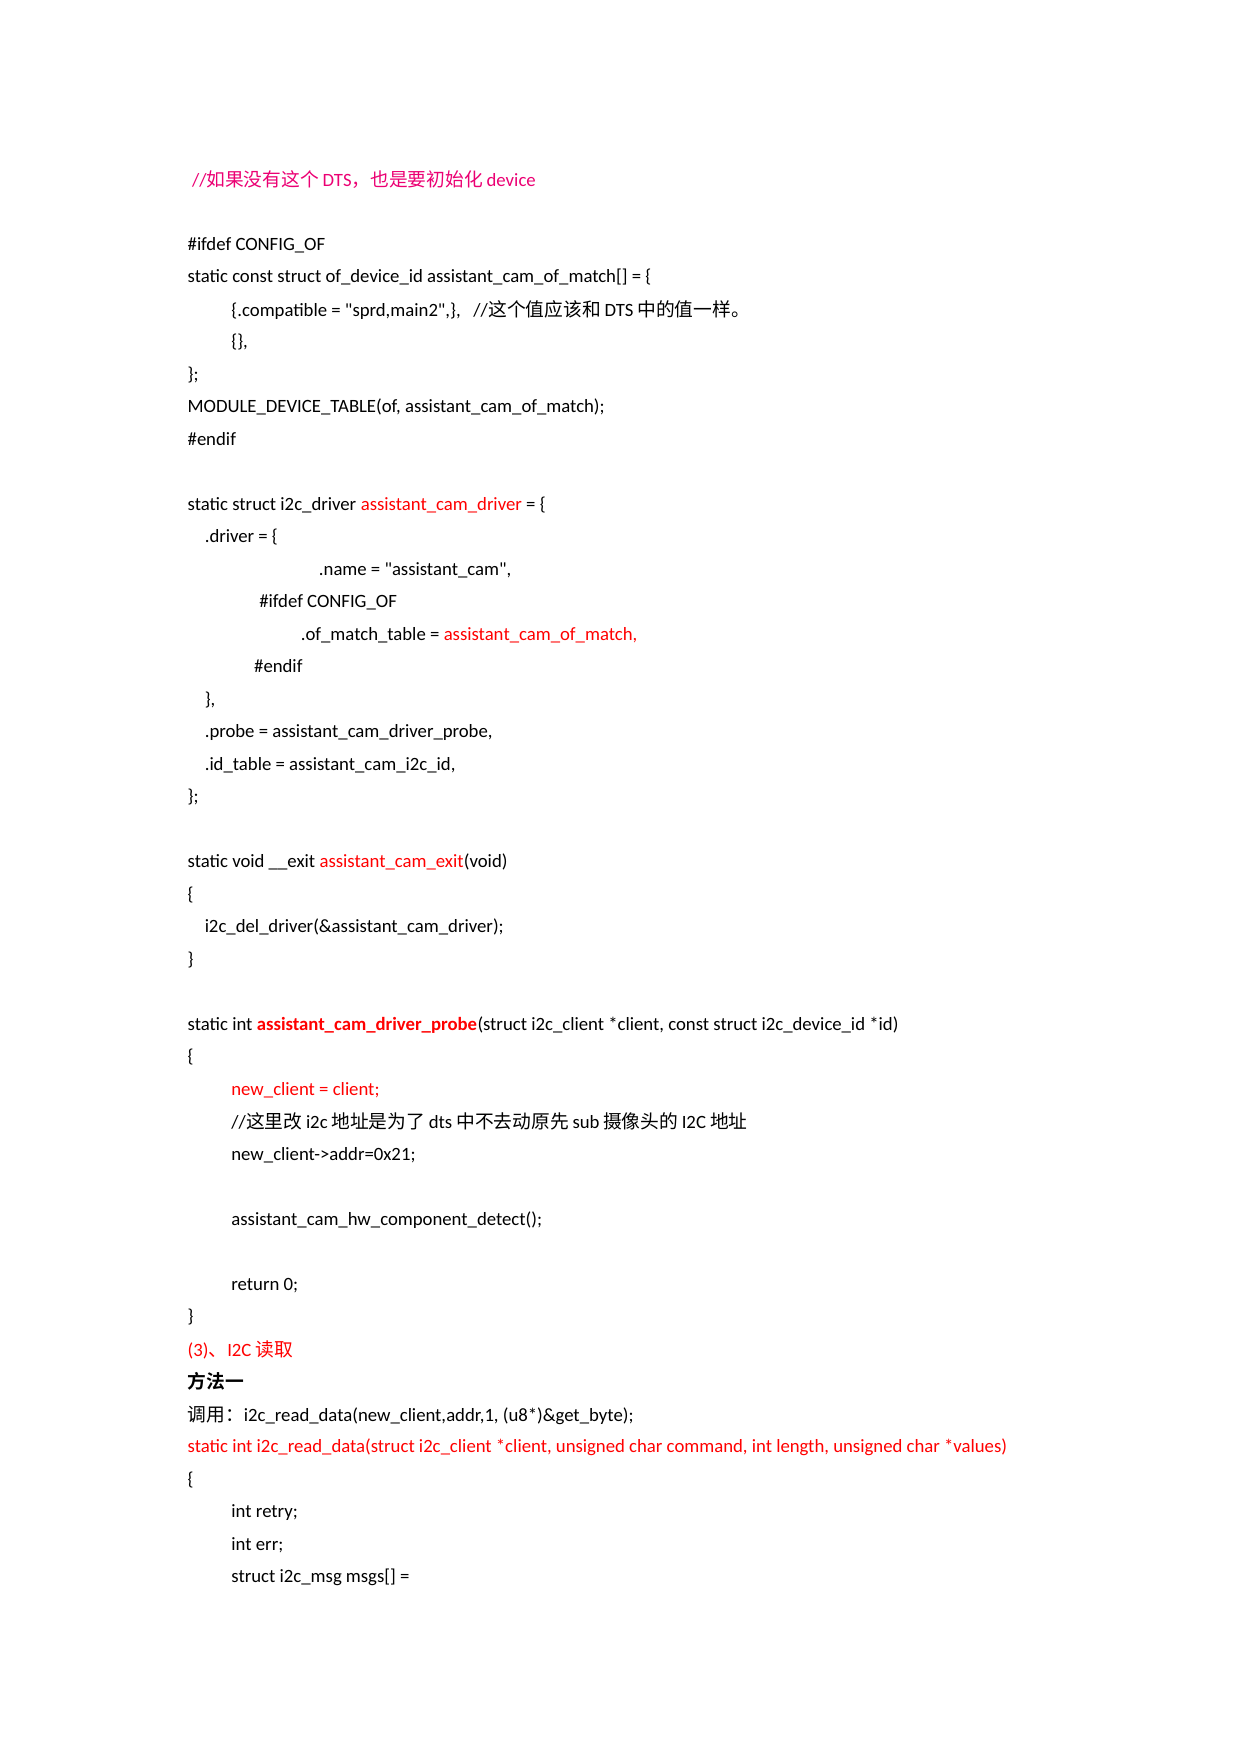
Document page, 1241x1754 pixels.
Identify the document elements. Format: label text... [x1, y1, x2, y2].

text MODULE_DEVICE_TABLE(of, assistant_cam_of_match); [187, 389, 1053, 422]
text }, [187, 682, 1053, 714]
text i2c_del_driver(&assistant_cam_driver); [187, 909, 1053, 942]
text static int i2c_read_data(struct i2c_client *client, unsigned char command, int length, unsigned char *values) [187, 1429, 1053, 1462]
text new_client = client; [187, 1072, 1053, 1104]
text //这里改i2c地址是为了dts中不去动原先sub摄像头的I2C地址 [187, 1104, 1053, 1137]
text }; [187, 779, 1053, 812]
text struct i2c_msg msgs[] = [187, 1559, 1053, 1592]
text //如果没有这个DTS，也是要初始化device [187, 162, 1053, 194]
text { [187, 1462, 1053, 1494]
text static int assistant_cam_driver_probe(struct i2c_client *client, const struct i2c_device_id *id) [187, 1007, 1053, 1039]
text static void __exit assistant_cam_exit(void) [187, 844, 1053, 877]
text { [187, 877, 1053, 909]
text .driver = { [187, 519, 1053, 552]
text int retry; [187, 1494, 1053, 1527]
text {}, [187, 324, 1053, 357]
text #ifdef CONFIG_OF [187, 227, 1053, 259]
text #endif [187, 422, 1053, 454]
text new_client->addr=0x21; [187, 1137, 1053, 1169]
text } [187, 1299, 1053, 1332]
text #endif [187, 649, 1053, 682]
text .id_table = assistant_cam_i2c_id, [187, 747, 1053, 779]
text 调用：i2c_read_data(new_client,addr,1, (u8*)&get_byte); [187, 1397, 1053, 1429]
text }; [187, 357, 1053, 389]
text .name = "assistant_cam", [187, 552, 1053, 584]
text static const struct of_device_id assistant_cam_of_match[] = { [187, 259, 1053, 292]
text } [187, 942, 1053, 974]
text .of_match_table = assistant_cam_of_match, [187, 617, 1053, 649]
text #ifdef CONFIG_OF [187, 584, 1053, 617]
text 方法一 [187, 1364, 1053, 1397]
text .probe = assistant_cam_driver_probe, [187, 714, 1053, 747]
text int err; [187, 1527, 1053, 1559]
text assistant_cam_hw_component_detect(); [187, 1202, 1053, 1234]
text static struct i2c_driver assistant_cam_driver = { [187, 487, 1053, 519]
text {.compatible = "sprd,main2",}, //这个值应该和DTS中的值一样。 [187, 292, 1053, 324]
text return 0; [187, 1267, 1053, 1299]
text { [187, 1039, 1053, 1072]
text (3)、I2C读取 [187, 1332, 1053, 1364]
